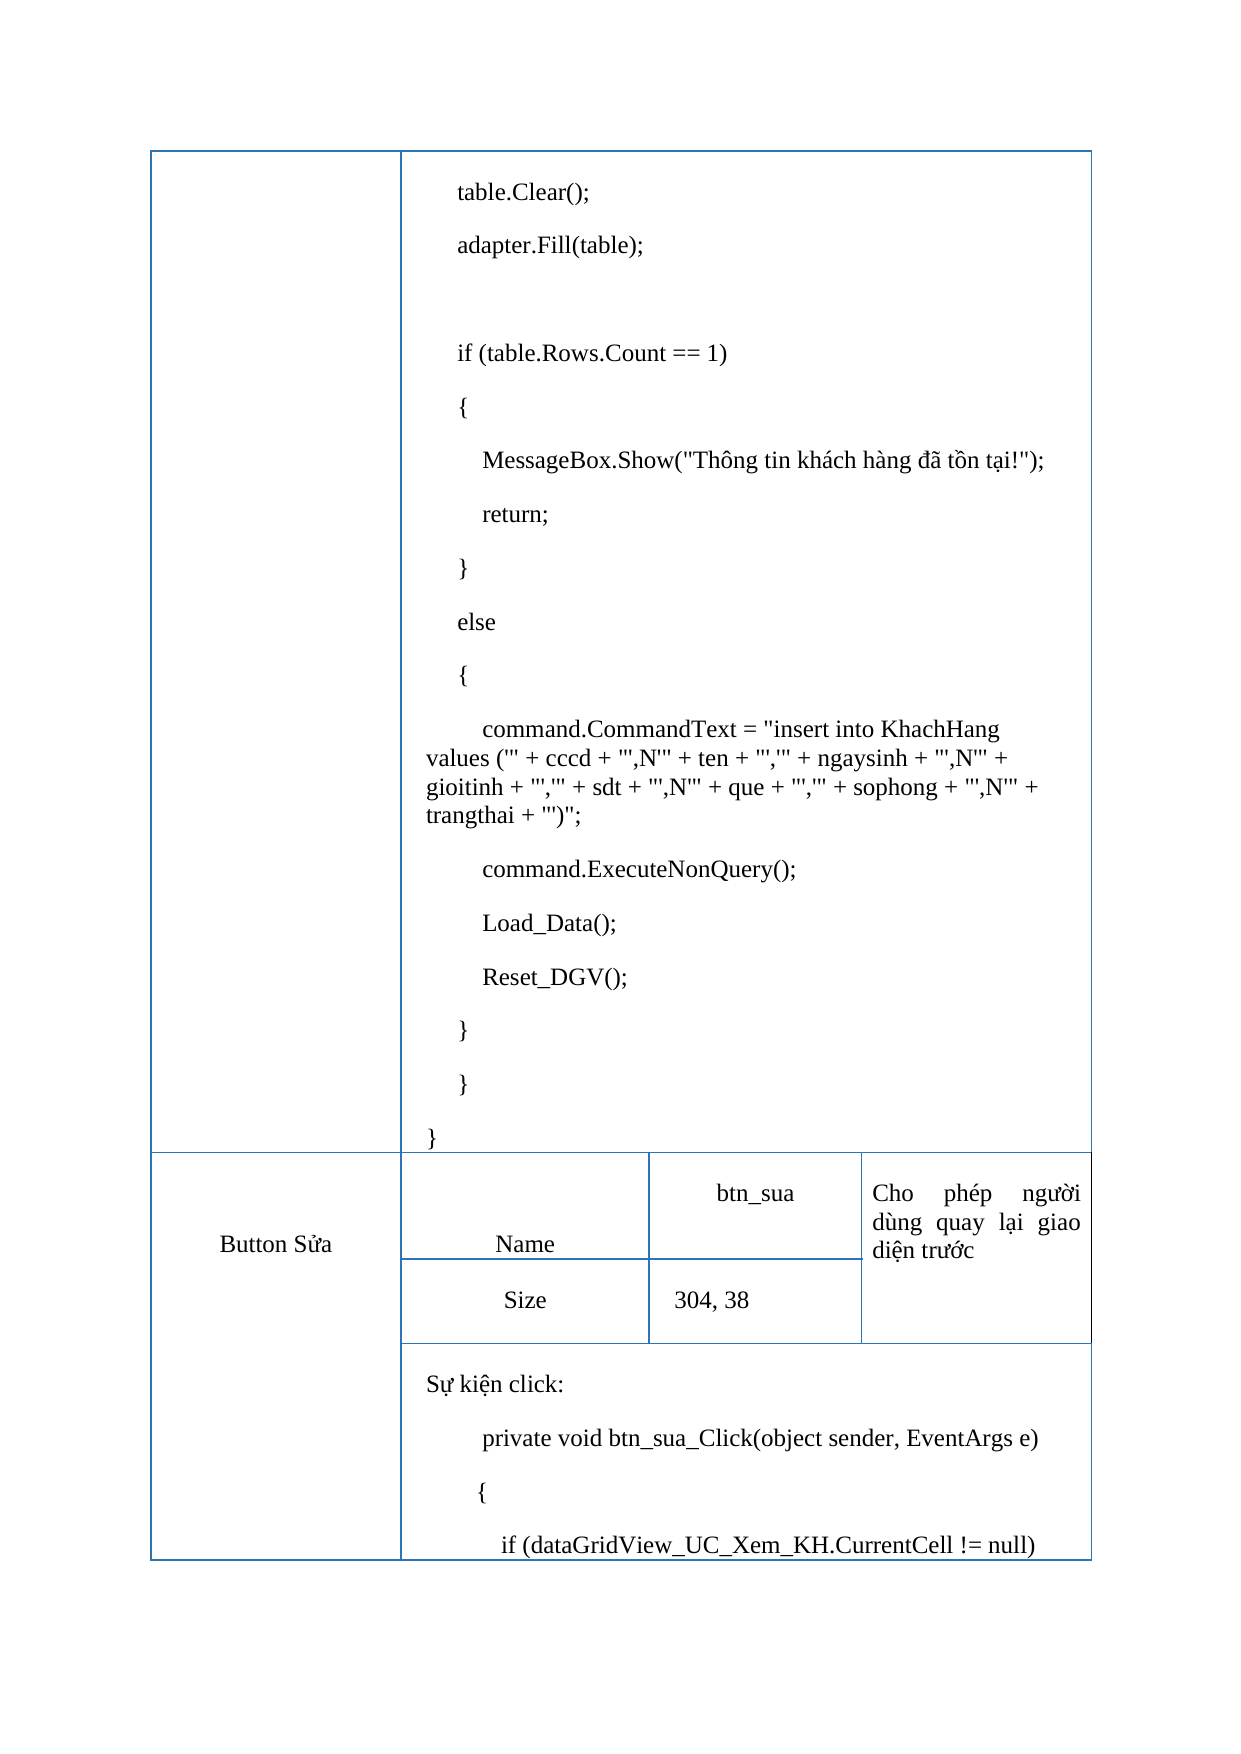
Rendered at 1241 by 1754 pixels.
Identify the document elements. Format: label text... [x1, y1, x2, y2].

table_cell Cho phép người dùng quay lại giao diện trước [862, 1153, 1091, 1343]
table_cell Size [402, 1260, 648, 1343]
table_cell 304, 38 [650, 1260, 861, 1343]
table_cell Name [402, 1153, 648, 1258]
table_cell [402, 1344, 1091, 1559]
table_cell Button Sửa [152, 1153, 400, 1559]
table_cell btn_sua [650, 1153, 861, 1258]
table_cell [402, 152, 1091, 1152]
